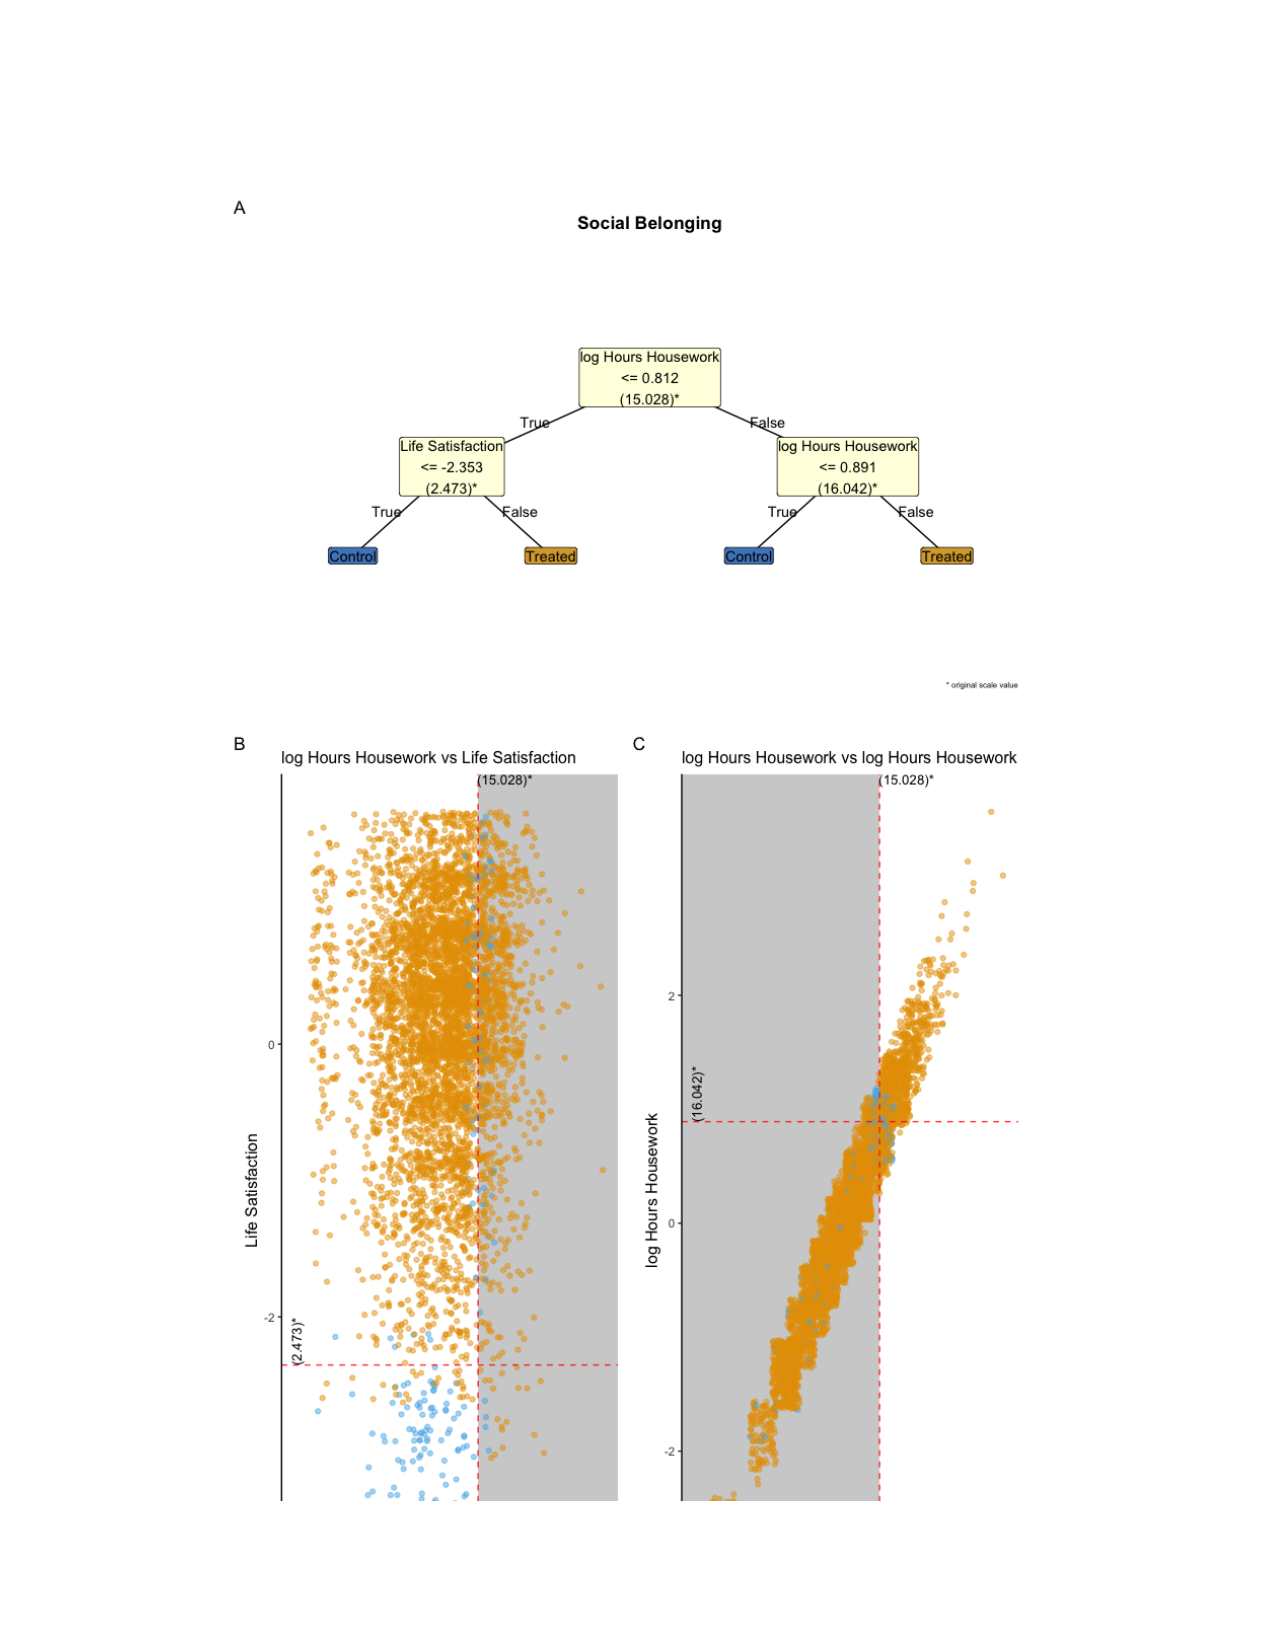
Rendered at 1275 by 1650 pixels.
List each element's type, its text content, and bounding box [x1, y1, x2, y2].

picture [188, 153, 1064, 1501]
table_header Figure 2: Decision Tree: {glued_policy_names_1} [139, 150, 1114, 1500]
